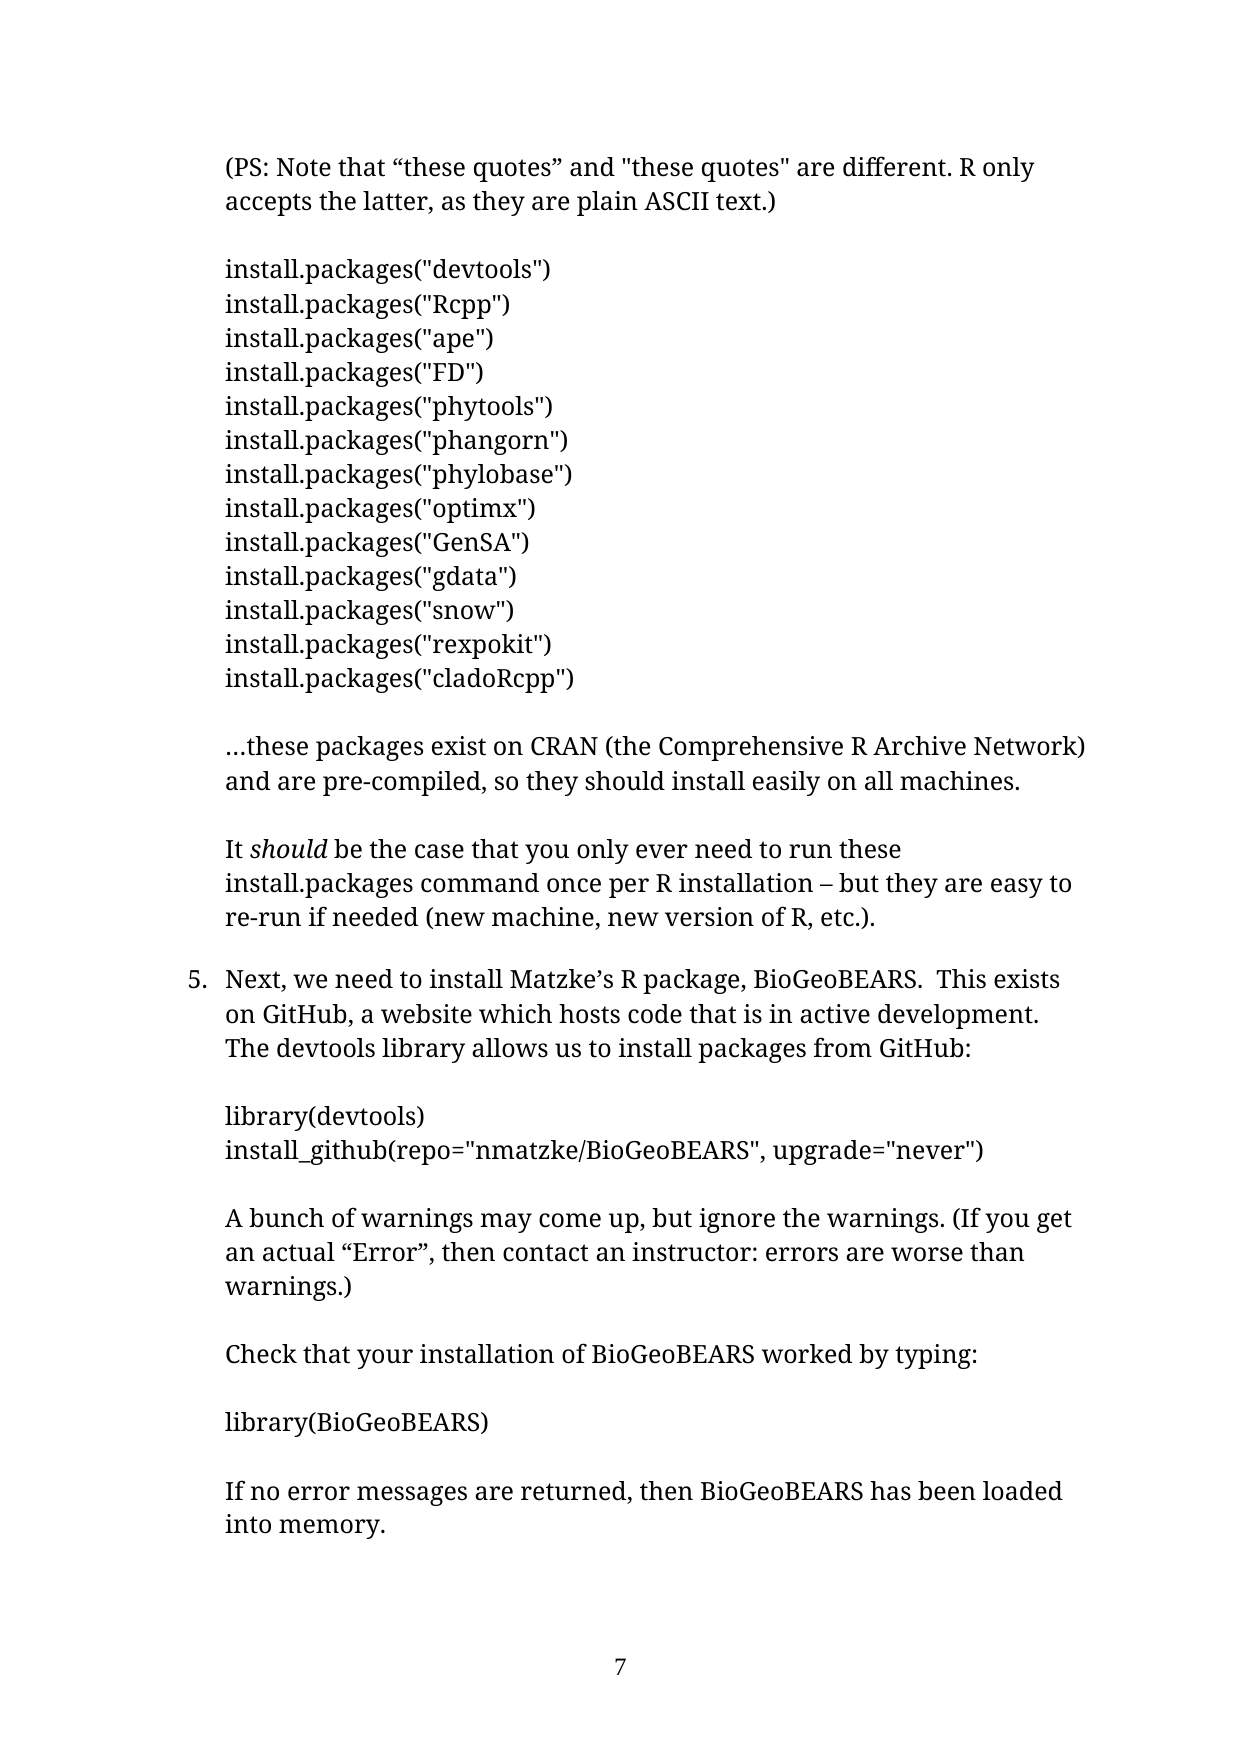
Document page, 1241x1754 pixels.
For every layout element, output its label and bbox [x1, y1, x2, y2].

list [187, 962, 1090, 1575]
list [187, 150, 1090, 962]
